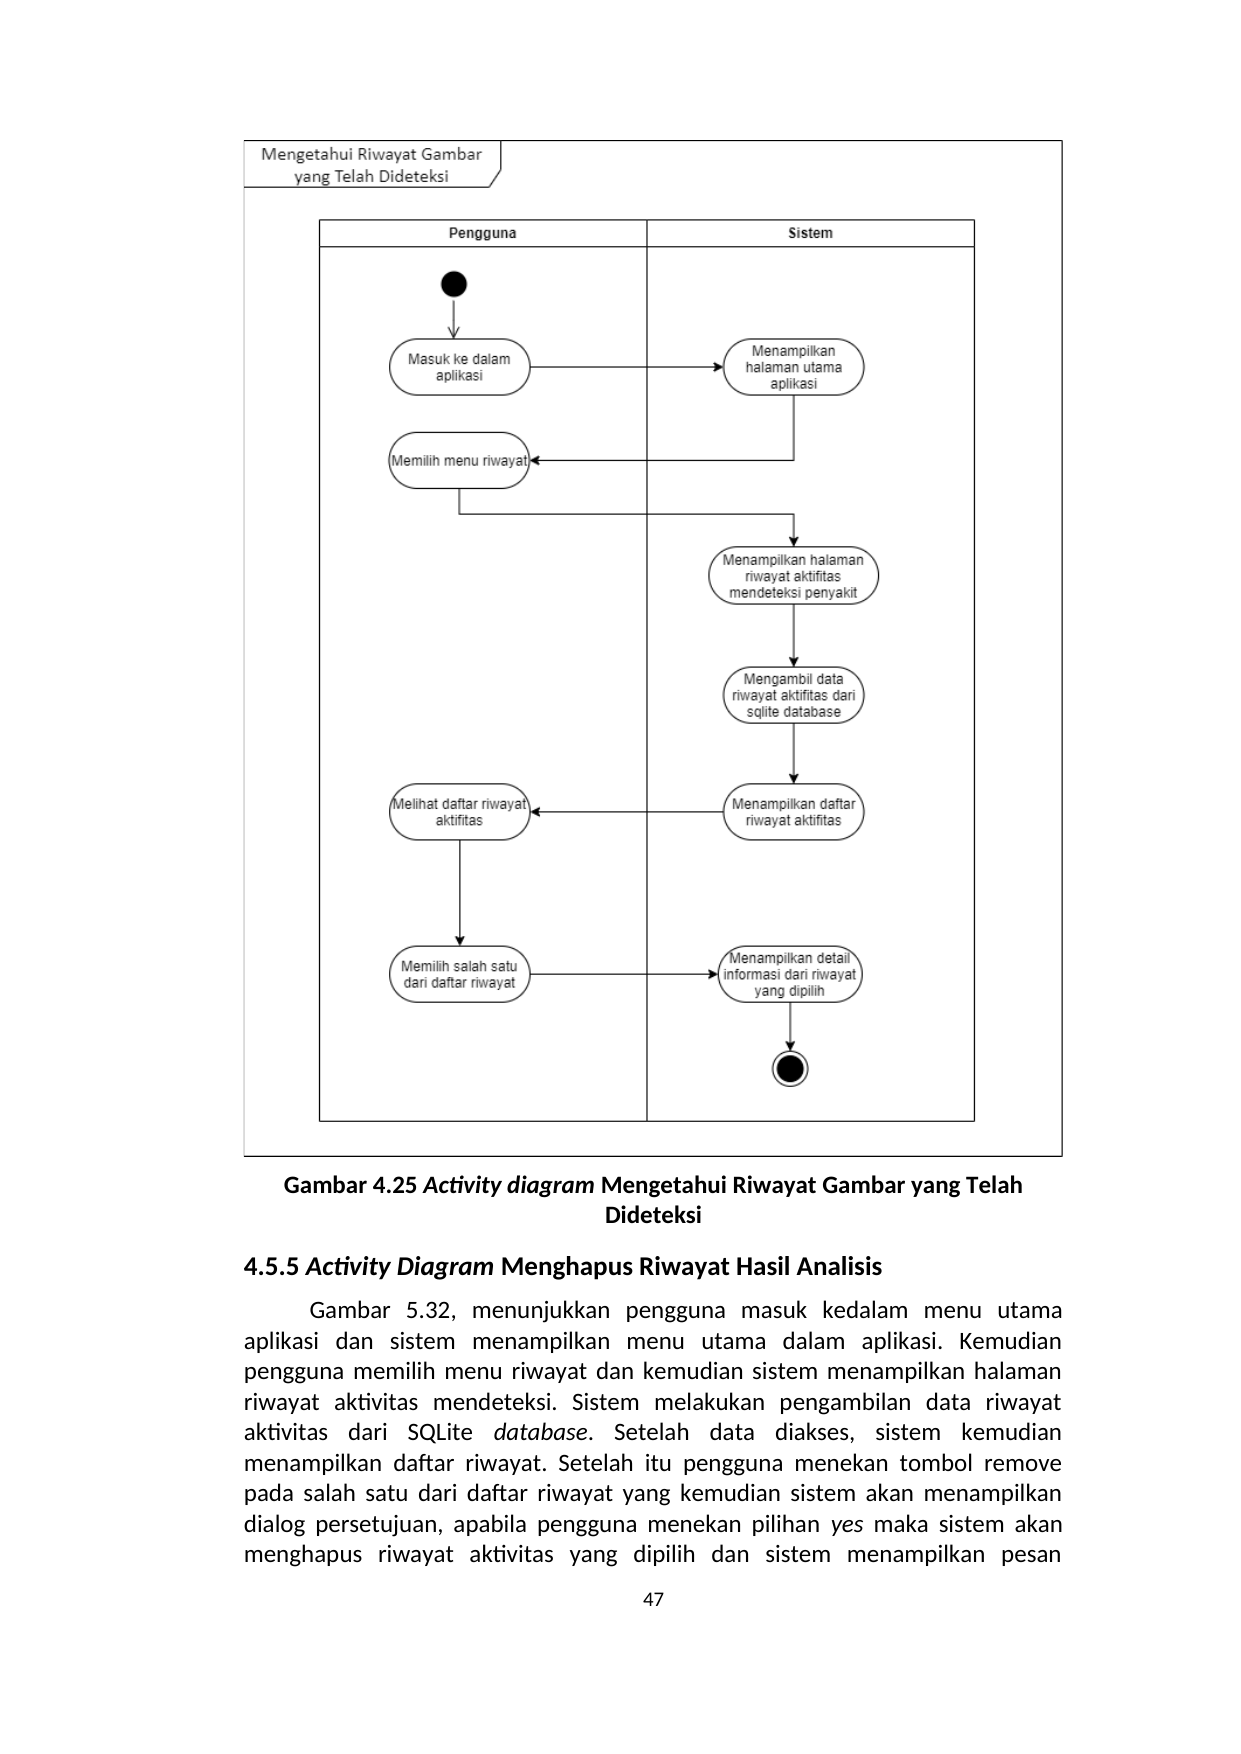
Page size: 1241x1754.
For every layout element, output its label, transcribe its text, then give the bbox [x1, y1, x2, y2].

picture [243, 140, 1063, 1157]
subtitle Activity Diagram Menghapus Riwayat Hasil Analisis [244, 1249, 1063, 1282]
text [244, 1294, 1063, 1569]
